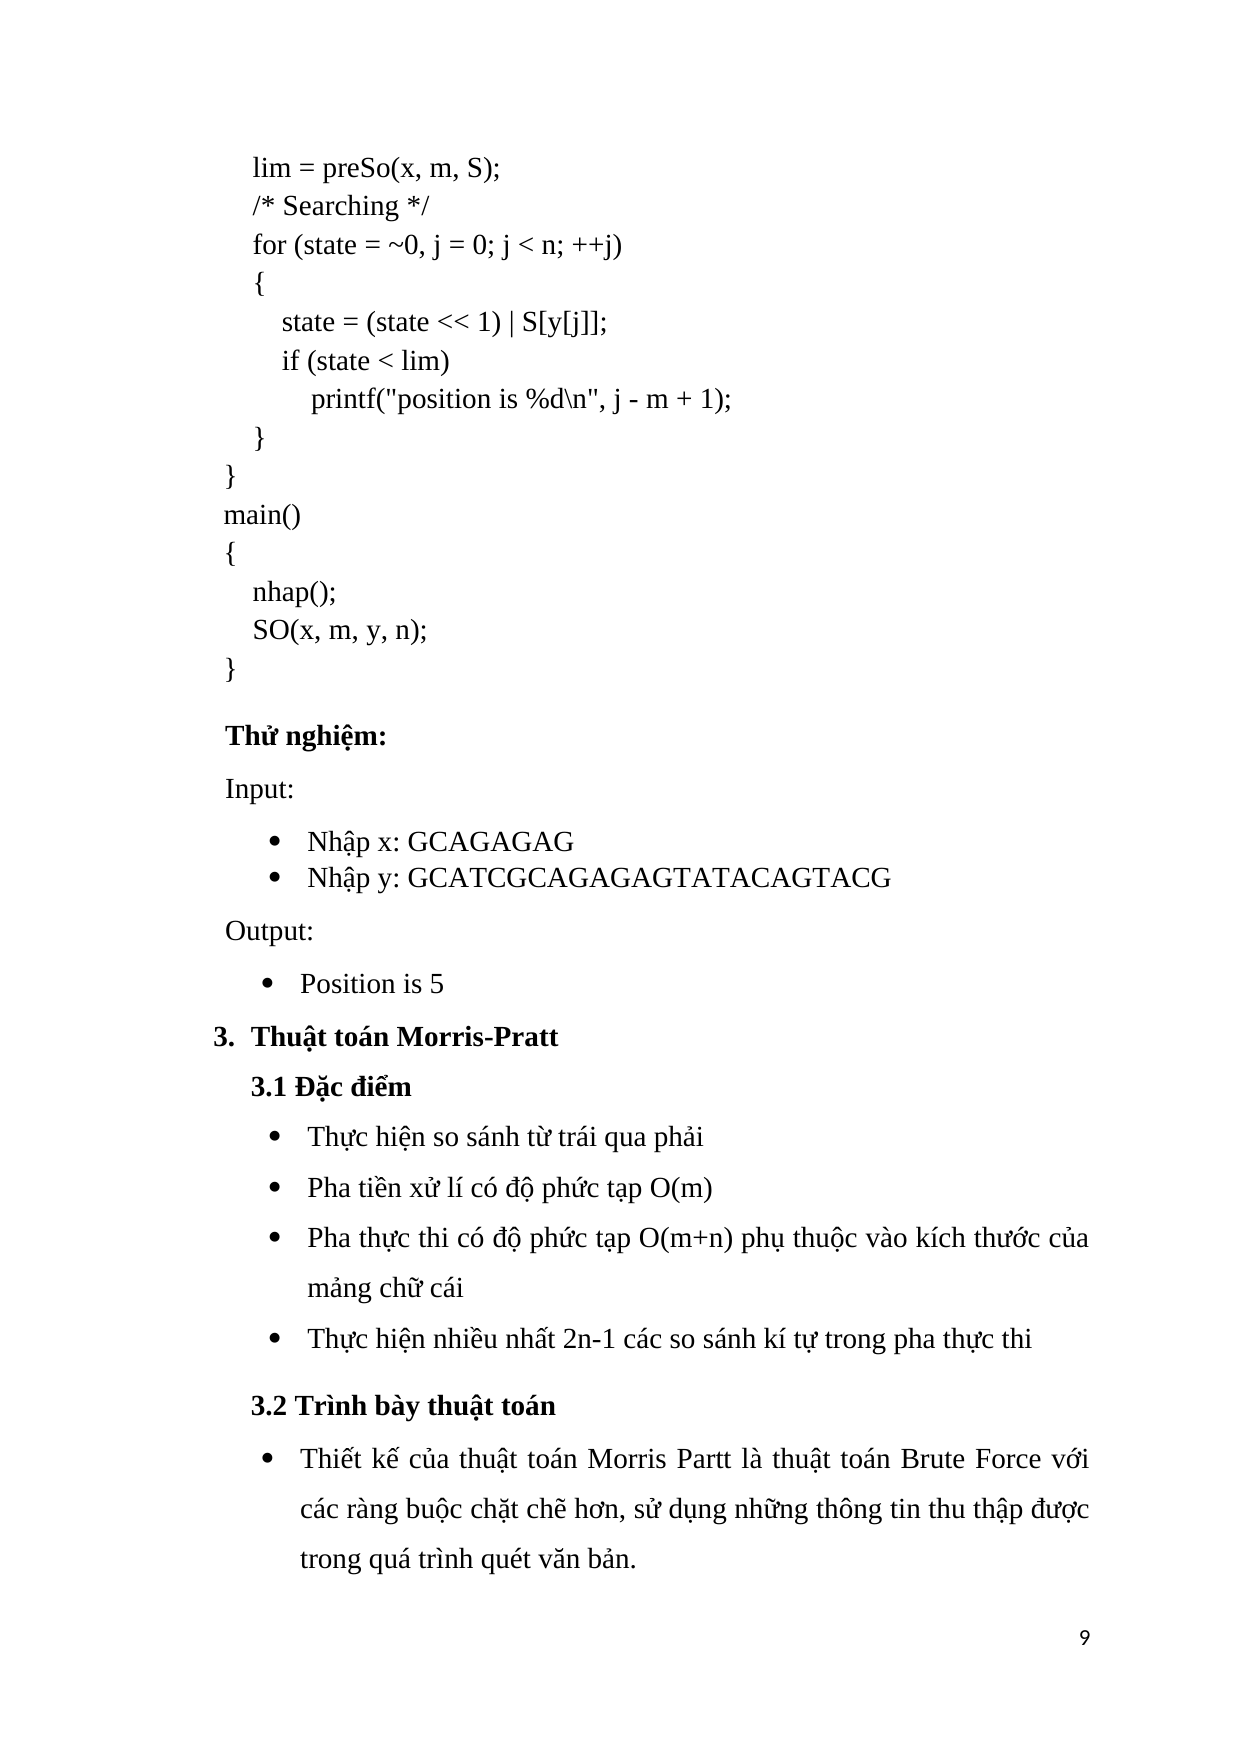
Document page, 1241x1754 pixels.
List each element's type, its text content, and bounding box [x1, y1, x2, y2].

text Input: [225, 771, 1090, 805]
subtitle 3.1 Đặc điểm [251, 1069, 1090, 1103]
list Nhập x: GCAGAGAG [269, 824, 1090, 858]
list Pha tiền xử lí có độ phức tạp O(m) [269, 1170, 1090, 1203]
subtitle Thuật toán Morris-Pratt [213, 1019, 1090, 1052]
text Output: [225, 913, 1090, 947]
text Thử nghiệm: [225, 718, 1090, 752]
list Thực hiện nhiều nhất 2n-1 các so sánh kí tự trong pha thực thi [269, 1321, 1090, 1354]
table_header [150, 150, 1179, 718]
subtitle 3.2 Trình bày thuật toán [251, 1388, 1090, 1422]
list Pha thực thi có độ phức tạp O(m+n) phụ thuộc vào kích thước của mảng chữ cái [269, 1220, 1090, 1304]
list Nhập y: GCATCGCAGAGAGTATACAGTACG [269, 860, 1090, 894]
list Thực hiện so sánh từ trái qua phải [269, 1119, 1090, 1153]
list Position is 5 [262, 966, 1090, 999]
list Thiết kế của thuật toán Morris Partt là thuật toán Brute Force với các ràng buộc chặt chẽ hơn, sử dụng những thông tin thu thập được trong quá trình quét văn bản. [262, 1441, 1090, 1575]
